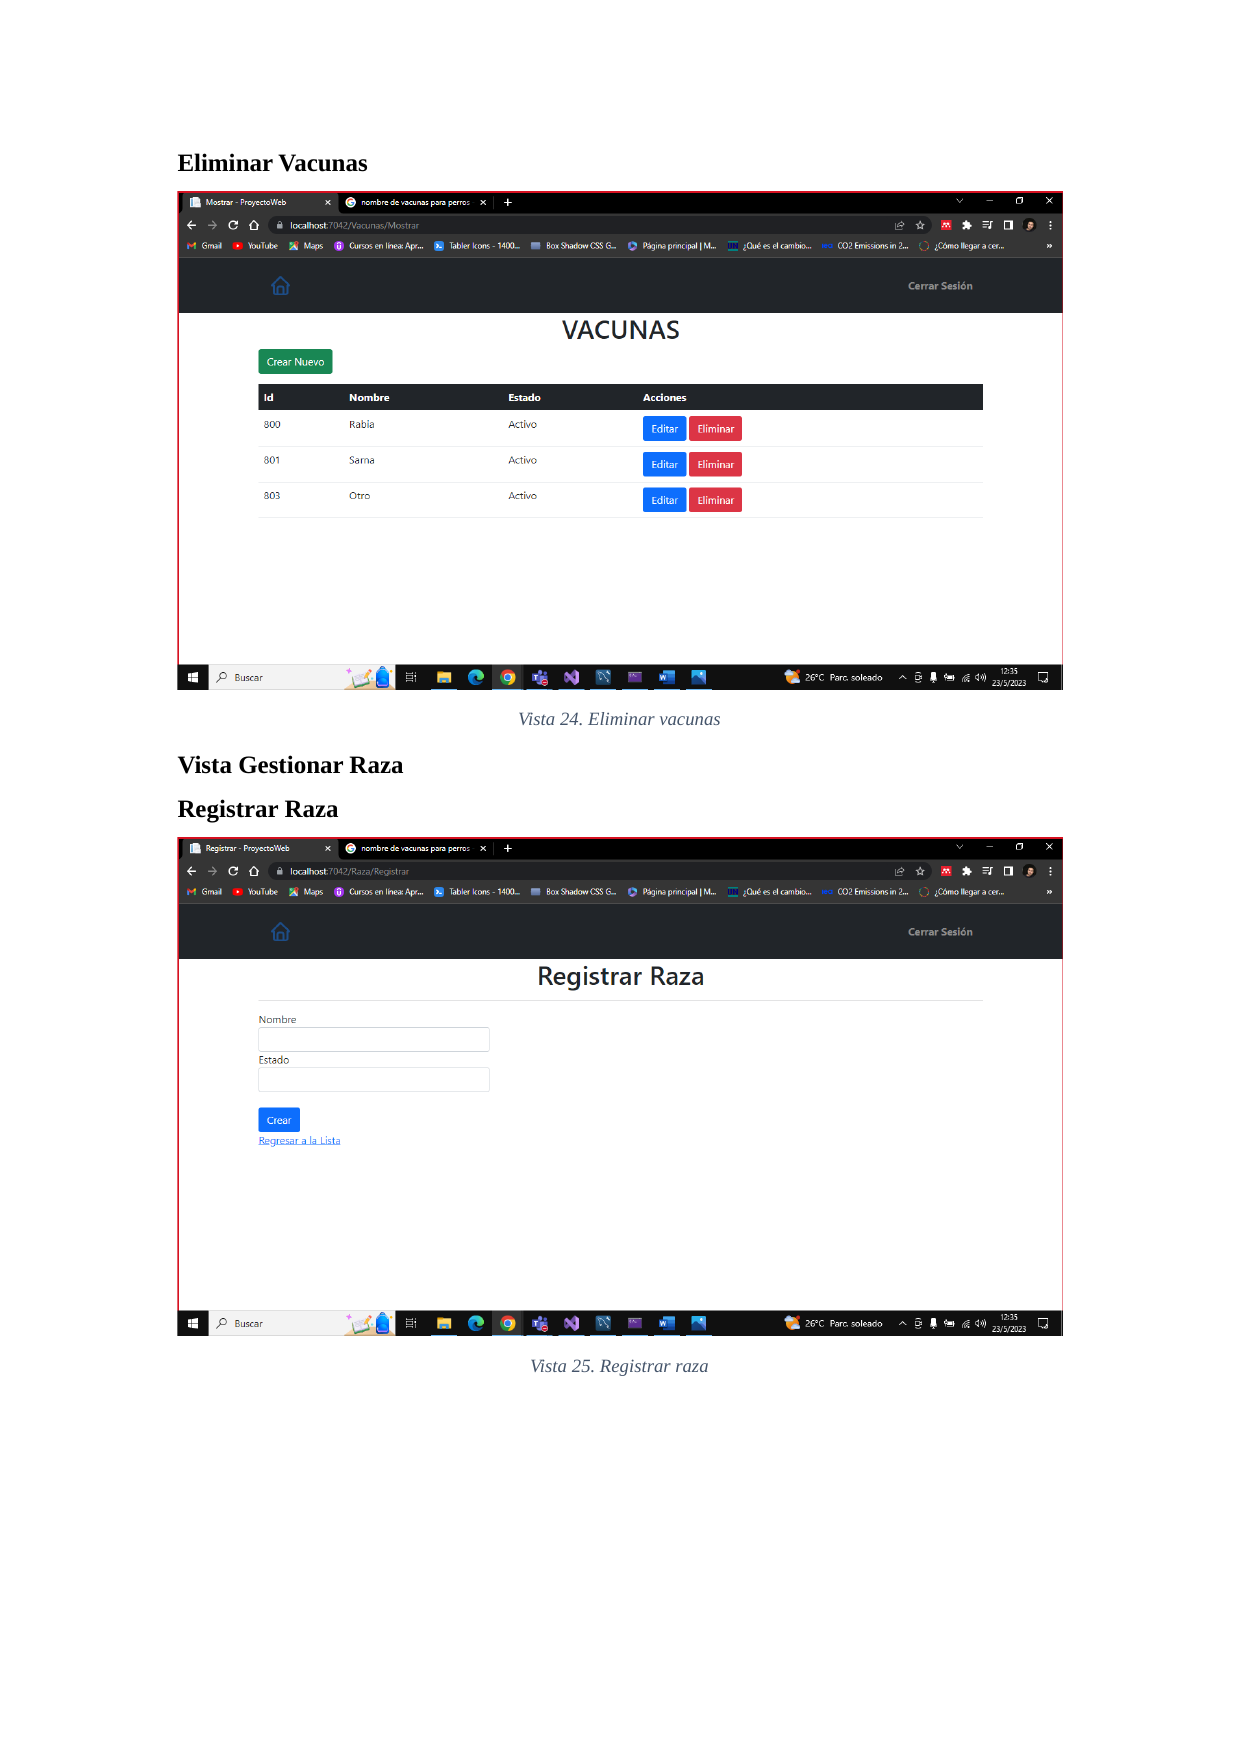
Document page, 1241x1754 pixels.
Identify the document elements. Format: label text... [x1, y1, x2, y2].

subtitle Registrar Raza [177, 794, 1063, 823]
picture [177, 191, 1063, 690]
subtitle Vista Gestionar Raza [177, 751, 1063, 779]
subtitle Eliminar Vacunas [177, 148, 1063, 176]
picture [177, 837, 1063, 1336]
